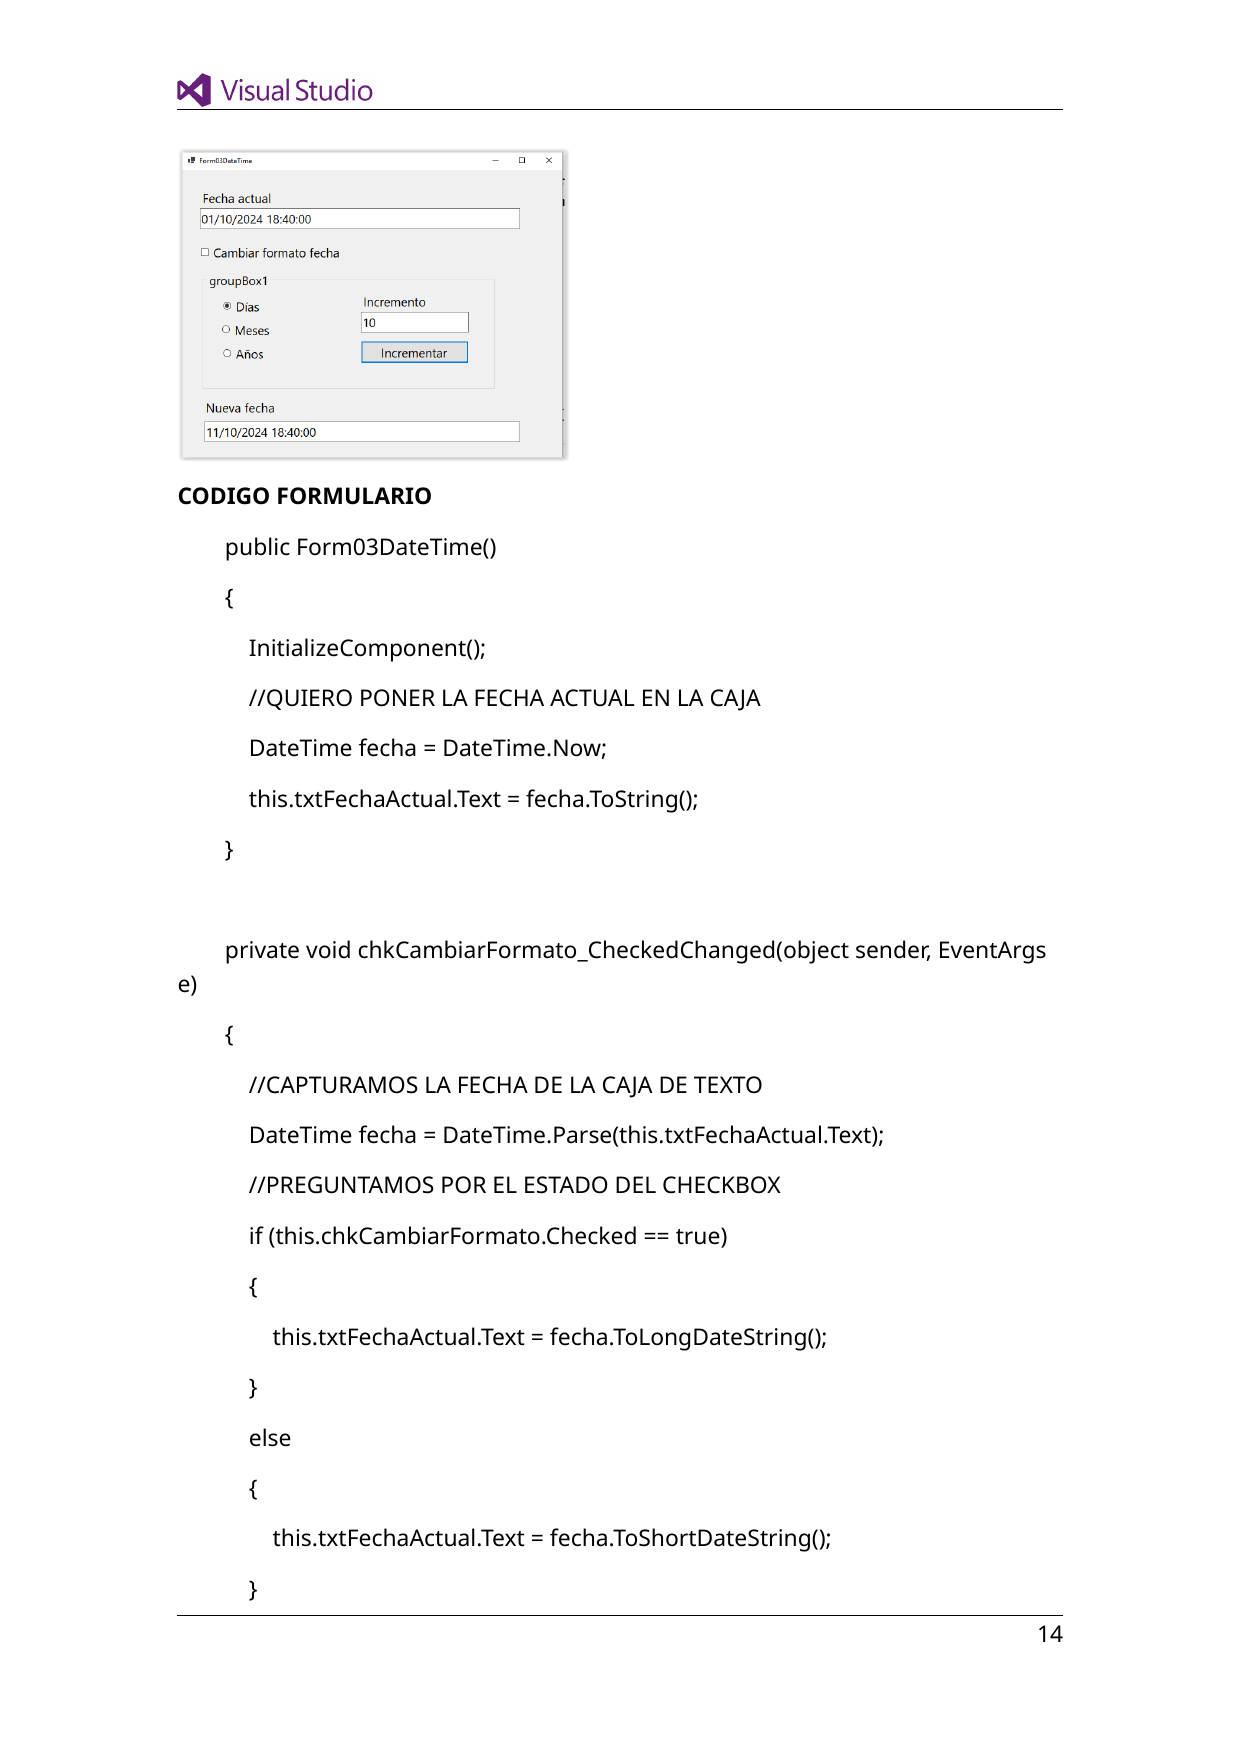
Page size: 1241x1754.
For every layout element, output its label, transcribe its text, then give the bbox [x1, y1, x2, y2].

text this.txtFechaActual.Text = fecha.ToString(); [177, 783, 1063, 814]
text //PREGUNTAMOS POR EL ESTADO DEL CHECKBOX [177, 1169, 1063, 1201]
text DateTime fecha = DateTime.Parse(this.txtFechaActual.Text); [177, 1119, 1063, 1150]
text { [177, 581, 1063, 612]
text } [177, 833, 1063, 864]
picture [177, 147, 570, 462]
text { [177, 1270, 1063, 1302]
text } [177, 1371, 1063, 1402]
text this.txtFechaActual.Text = fecha.ToShortDateString(); [177, 1522, 1063, 1554]
text if (this.chkCambiarFormato.Checked == true) [177, 1220, 1063, 1251]
text { [177, 1018, 1063, 1049]
text } [177, 1573, 1063, 1604]
text //QUIERO PONER LA FECHA ACTUAL EN LA CAJA [177, 682, 1063, 713]
text this.txtFechaActual.Text = fecha.ToLongDateString(); [177, 1321, 1063, 1352]
text public Form03DateTime() [177, 531, 1063, 562]
text InitializeComponent(); [177, 632, 1063, 663]
text CODIGO FORMULARIO [177, 480, 1063, 512]
text DateTime fecha = DateTime.Now; [177, 732, 1063, 764]
text { [177, 1472, 1063, 1503]
text private void chkCambiarFormato_CheckedChanged(object sender, EventArgs e) [177, 934, 1063, 999]
text //CAPTURAMOS LA FECHA DE LA CAJA DE TEXTO [177, 1069, 1063, 1100]
picture [177, 73, 375, 107]
text else [177, 1422, 1063, 1453]
